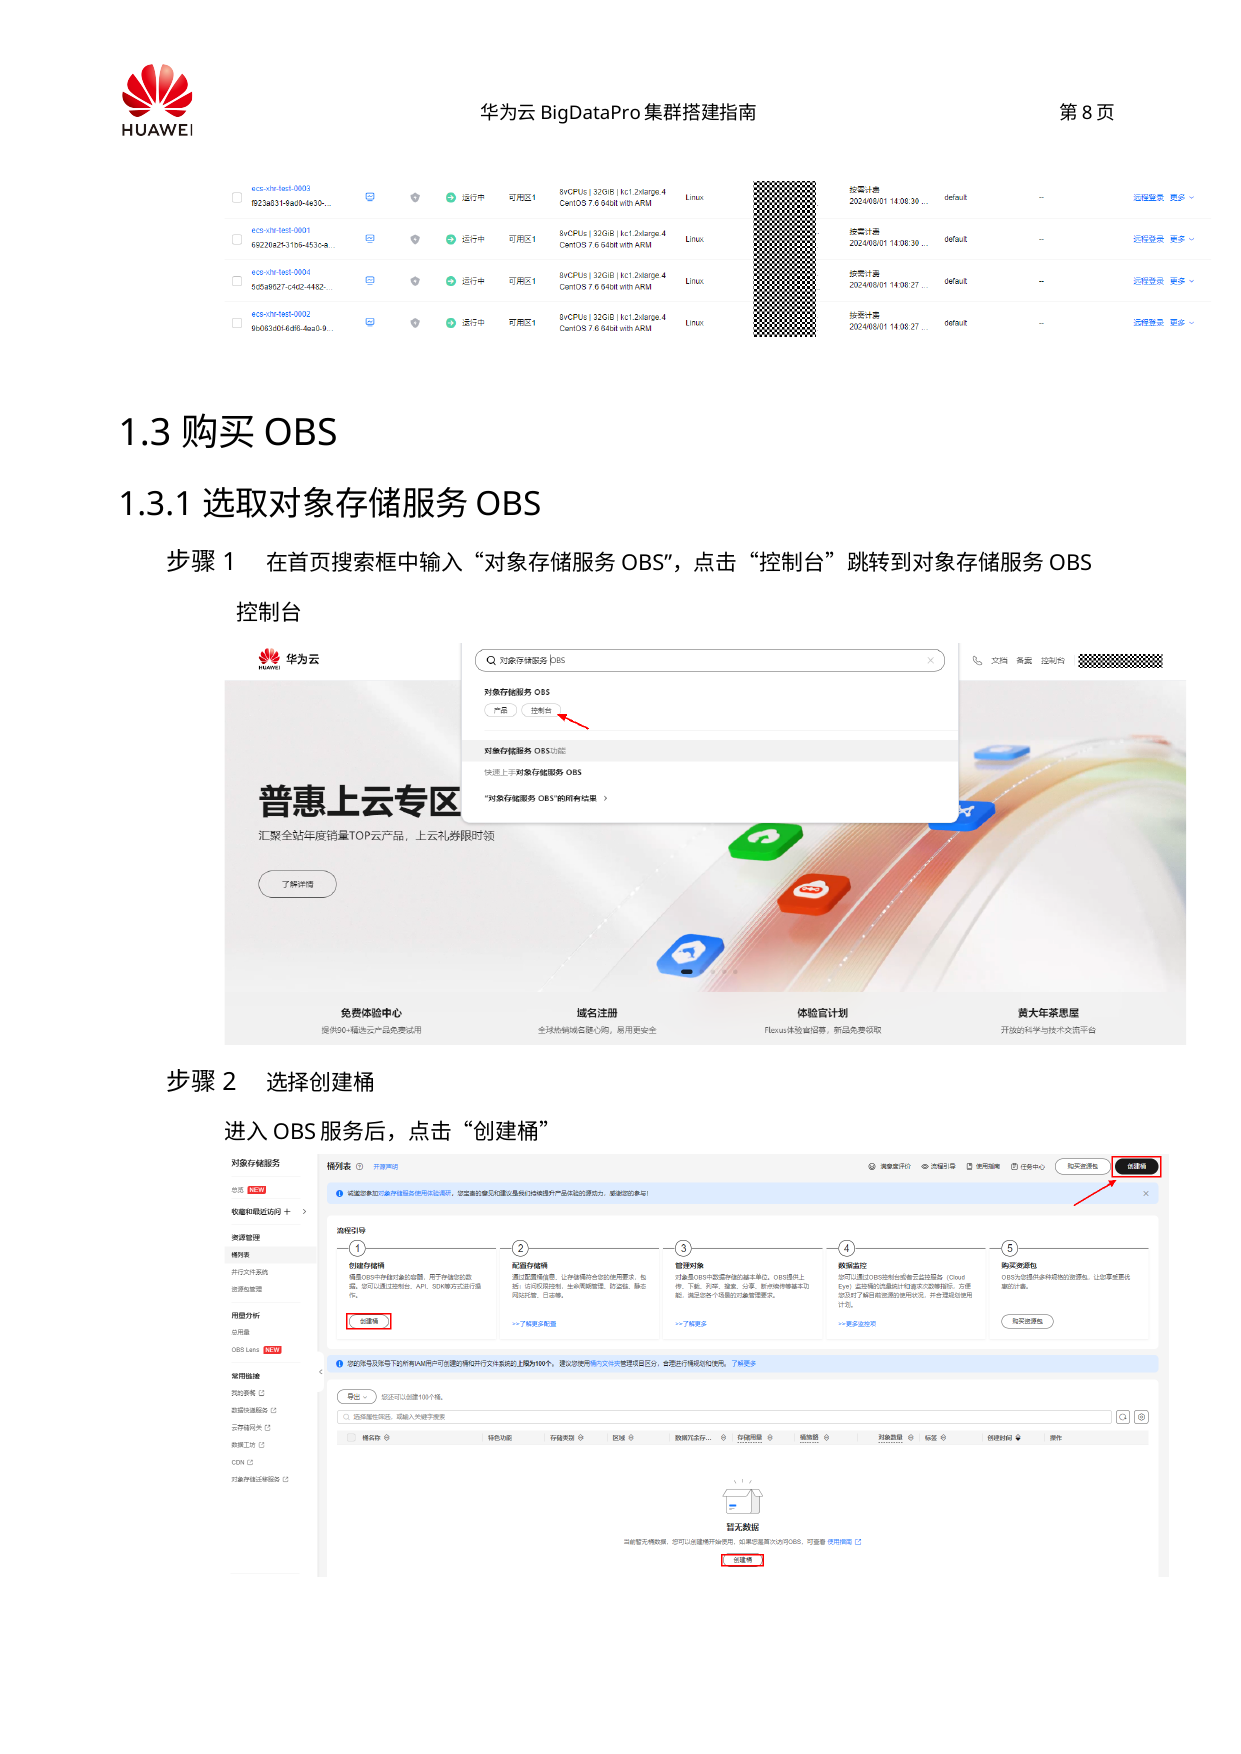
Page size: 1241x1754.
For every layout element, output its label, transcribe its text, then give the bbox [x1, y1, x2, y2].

list 控制台 [236, 595, 1122, 626]
picture [122, 64, 193, 136]
picture [224, 177, 1212, 343]
text 选择创建桶 [236, 1061, 1122, 1098]
text 进入OBS服务后，点击“创建桶” [224, 1114, 1122, 1146]
text 在首页搜索框中输入“对象存储服务 OBS”，点击“控制台”跳转到对象存储服务 OBS [236, 542, 1122, 578]
subtitle 选取对象存储服务OBS [118, 477, 1122, 525]
picture [224, 1154, 1169, 1577]
subtitle 购买OBS [118, 405, 1122, 456]
picture [224, 643, 1187, 1045]
